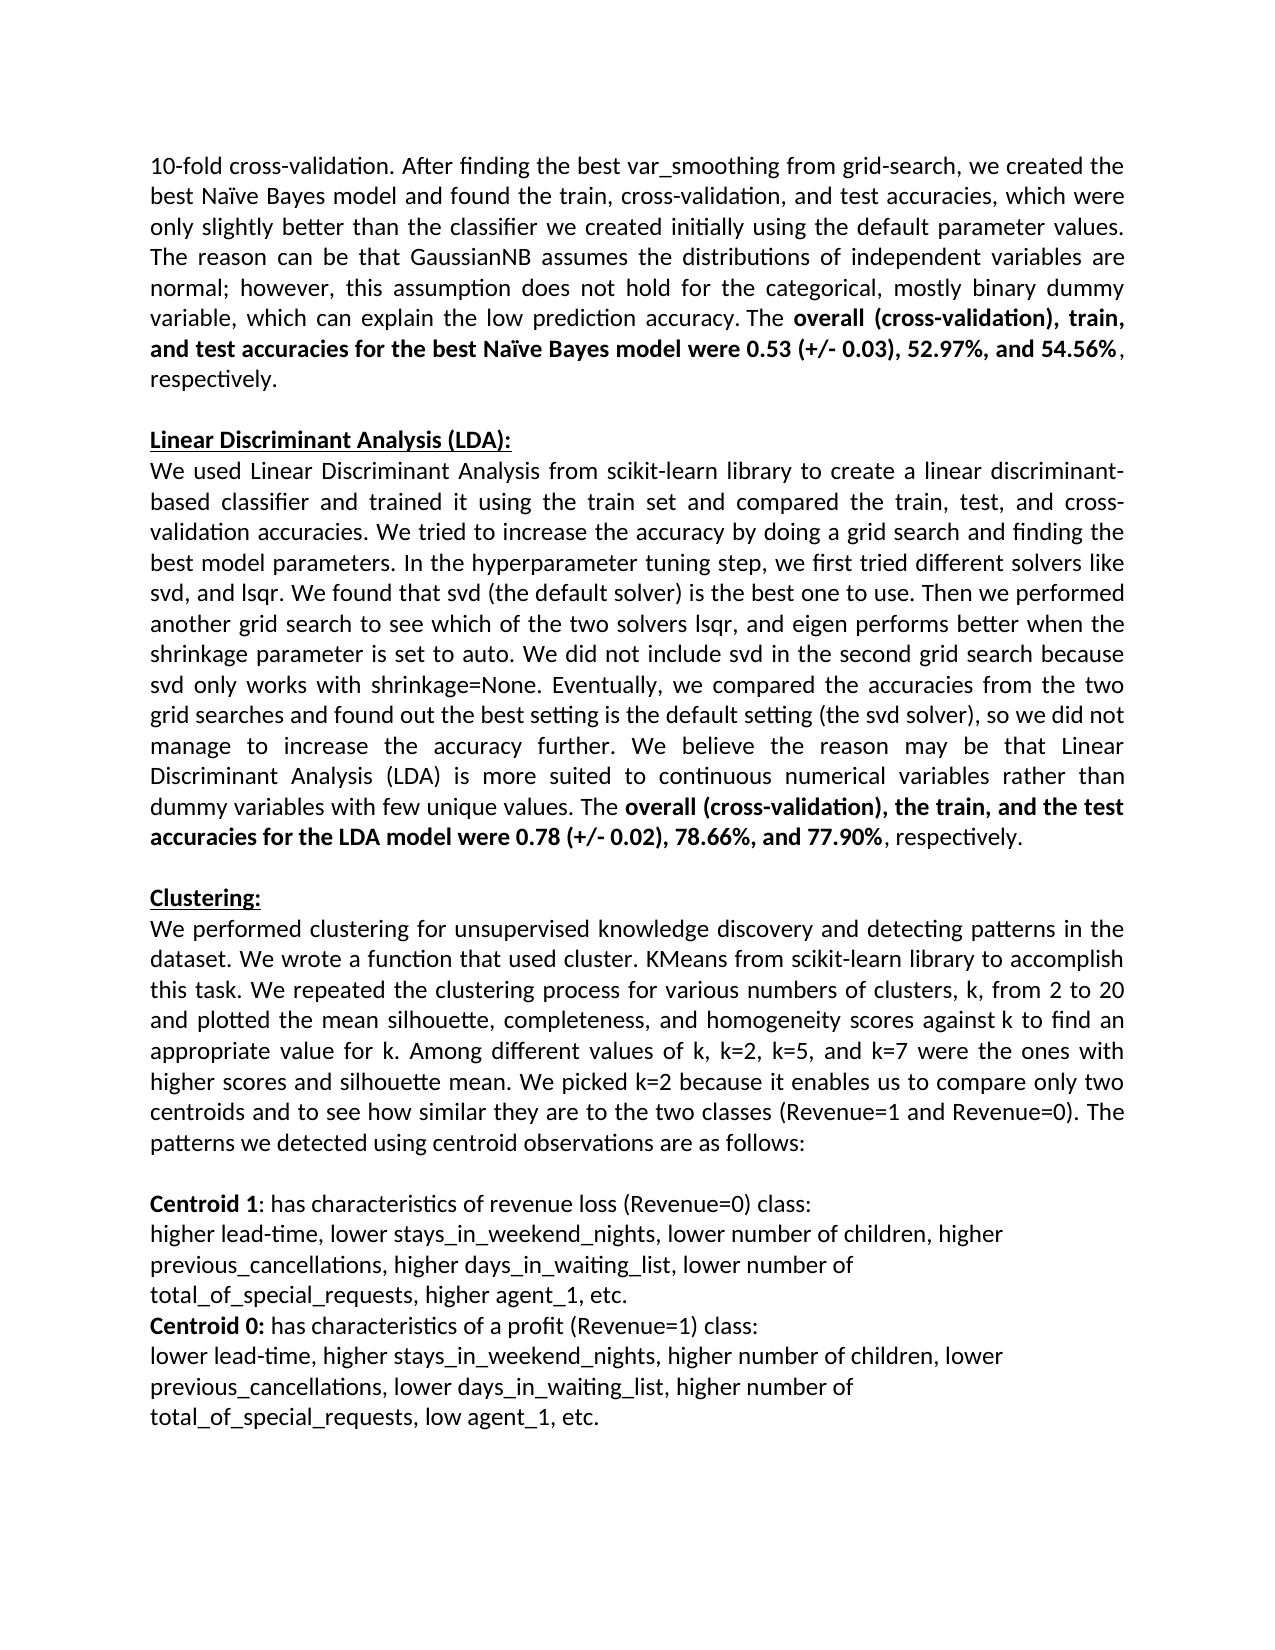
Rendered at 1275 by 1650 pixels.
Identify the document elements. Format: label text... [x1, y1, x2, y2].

text Linear Discriminant Analysis (LDA): [150, 425, 1125, 455]
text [150, 150, 1125, 394]
text higher lead-time, lower stays_in_weekend_nights, lower number of children, higher previous_cancellations, higher days_in_waiting_list, lower number of total_of_special_requests, higher agent_1, etc. [150, 1218, 1095, 1310]
text lower lead-time, higher stays_in_weekend_nights, higher number of children, lower previous_cancellations, lower days_in_waiting_list, higher number of total_of_special_requests, low agent_1, etc. [150, 1340, 1095, 1432]
text We used Linear Discriminant Analysis from scikit-learn library to create a linear discriminant-based classifier and trained it using the train set and compared the train, test, and cross-validation accuracies. We tried to increase the accuracy by doing a grid search and finding the best model parameters. In the hyperparameter tuning step, we first tried different solvers like svd, and lsqr. We found that svd (the default solver) is the best one to use. Then we performed another grid search to see which of the two solvers lsqr, and eigen performs better when the shrinkage parameter is set to auto. We did not include svd in the second grid search because svd only works with shrinkage=None. Eventually, we compared the accuracies from the two grid searches and found out the best setting is the default setting (the svd solver), so we did not manage to increase the accuracy further. We believe the reason may be that Linear Discriminant Analysis (LDA) is more suited to continuous numerical variables rather than dummy variables with few unique values. The overall (cross-validation), the train, and the test accuracies for the LDA model were 0.78 (+/- 0.02), 78.66%, and 77.90%, respectively. [150, 455, 1125, 852]
text Centroid 1: has characteristics of revenue loss (Revenue=0) class: [150, 1188, 1125, 1218]
text Centroid 0: has characteristics of a profit (Revenue=1) class: [150, 1310, 1125, 1340]
text Clustering: [150, 882, 1125, 913]
text We performed clustering for unsupervised knowledge discovery and detecting patterns in the dataset. We wrote a function that used cluster. KMeans from scikit-learn library to accomplish this task. We repeated the clustering process for various numbers of clusters, k, from 2 to 20 and plotted the mean silhouette, completeness, and homogeneity scores against k to find an appropriate value for k. Among different values of k, k=2, k=5, and k=7 were the ones with higher scores and silhouette mean. We picked k=2 because it enables us to compare only two centroids and to see how similar they are to the two classes (Revenue=1 and Revenue=0). The patterns we detected using centroid observations are as follows: [150, 913, 1125, 1157]
